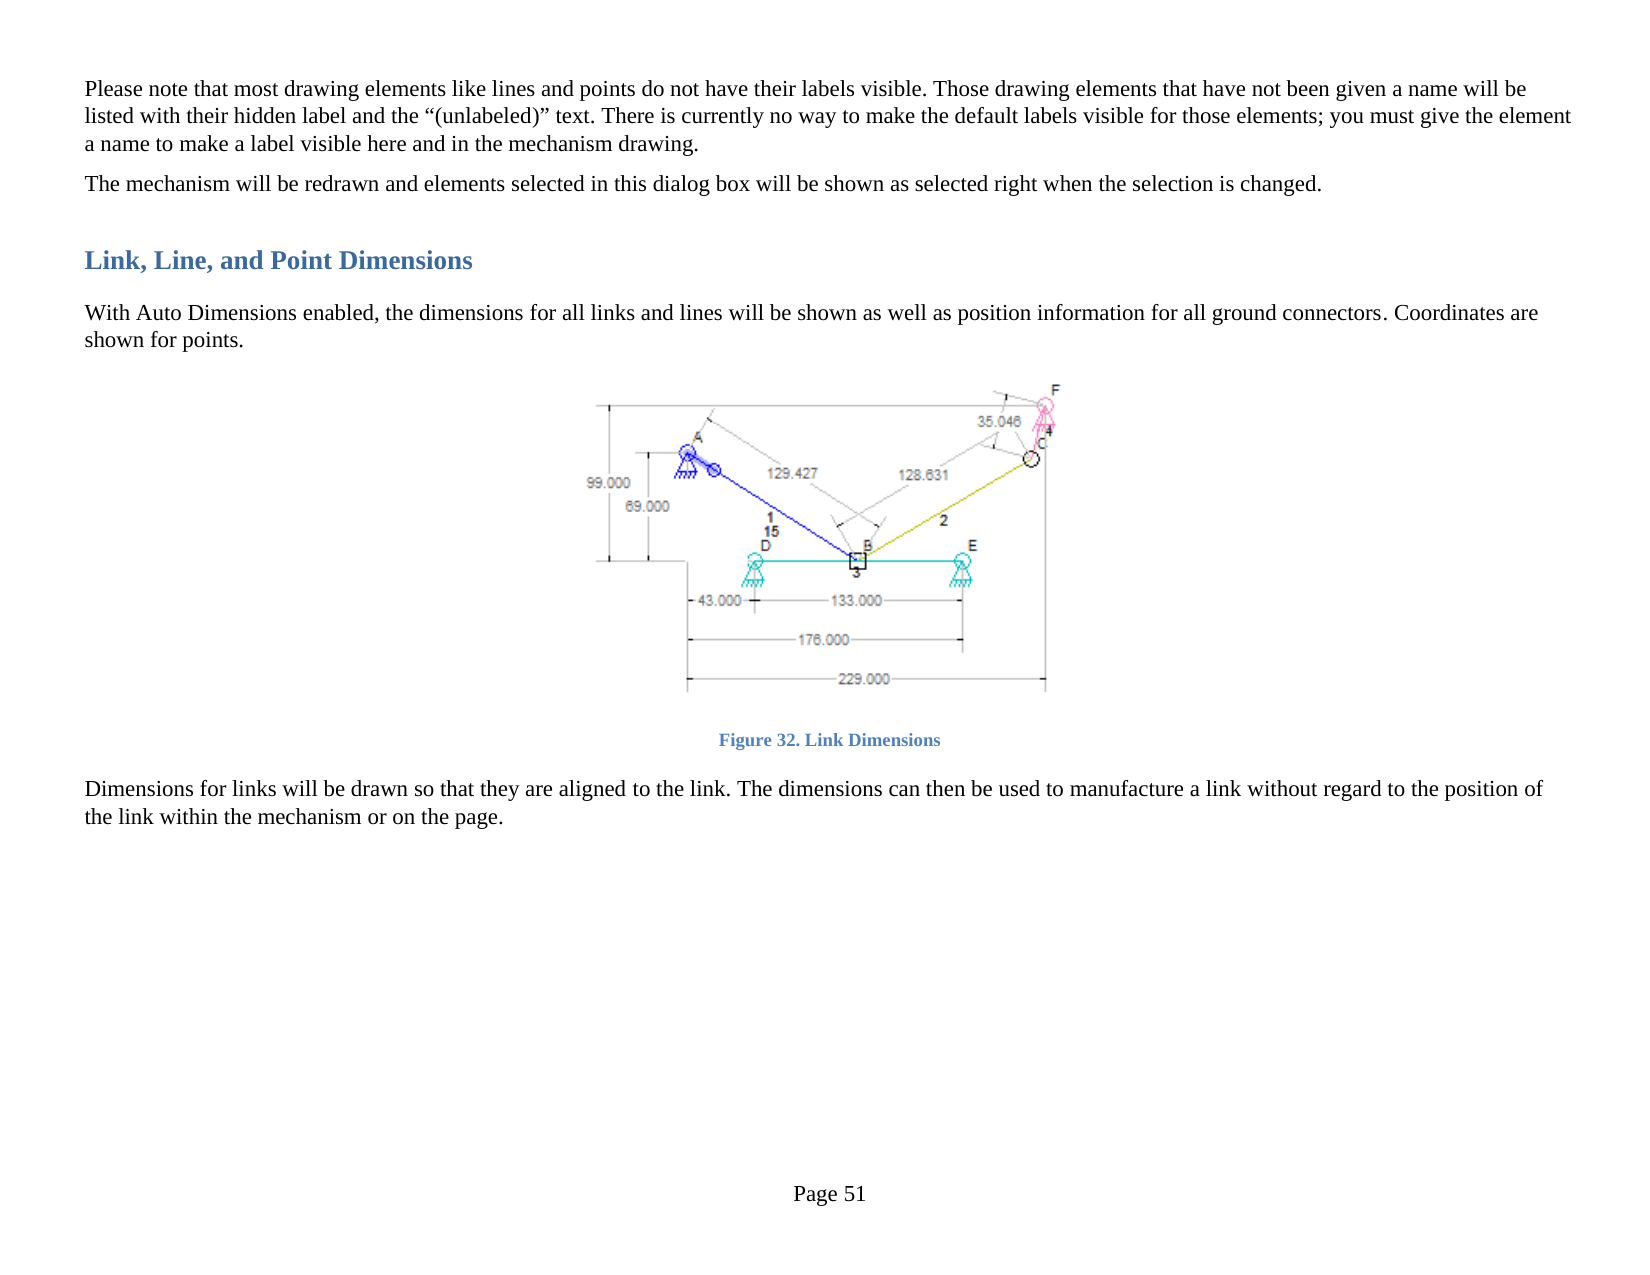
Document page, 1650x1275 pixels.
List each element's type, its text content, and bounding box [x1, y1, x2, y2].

text The mechanism will be redrawn and elements selected in this dialog box will be shown as selected right when the selection is changed. [84, 170, 1575, 197]
text Figure 32. Link Dimensions [84, 729, 1575, 751]
picture [576, 366, 1084, 716]
text Please note that most drawing elements like lines and points do not have their labels visible. Those drawing elements that have not been given a name will be listed with their hidden label and the “(unlabeled)” text. There is currently no way to make the default labels visible for those elements; you must give the element a name to make a label visible here and in the mechanism drawing. [84, 75, 1575, 157]
subtitle Link, Line, and Point Dimensions [84, 244, 1575, 275]
text With Auto Dimensions enabled, the dimensions for all links and lines will be shown as well as position information for all ground connectors. Coordinates are shown for points. [84, 299, 1575, 353]
text Dimensions for links will be drawn so that they are aligned to the link. The dimensions can then be used to manufacture a link without regard to the position of the link within the mechanism or on the page. [84, 776, 1575, 829]
